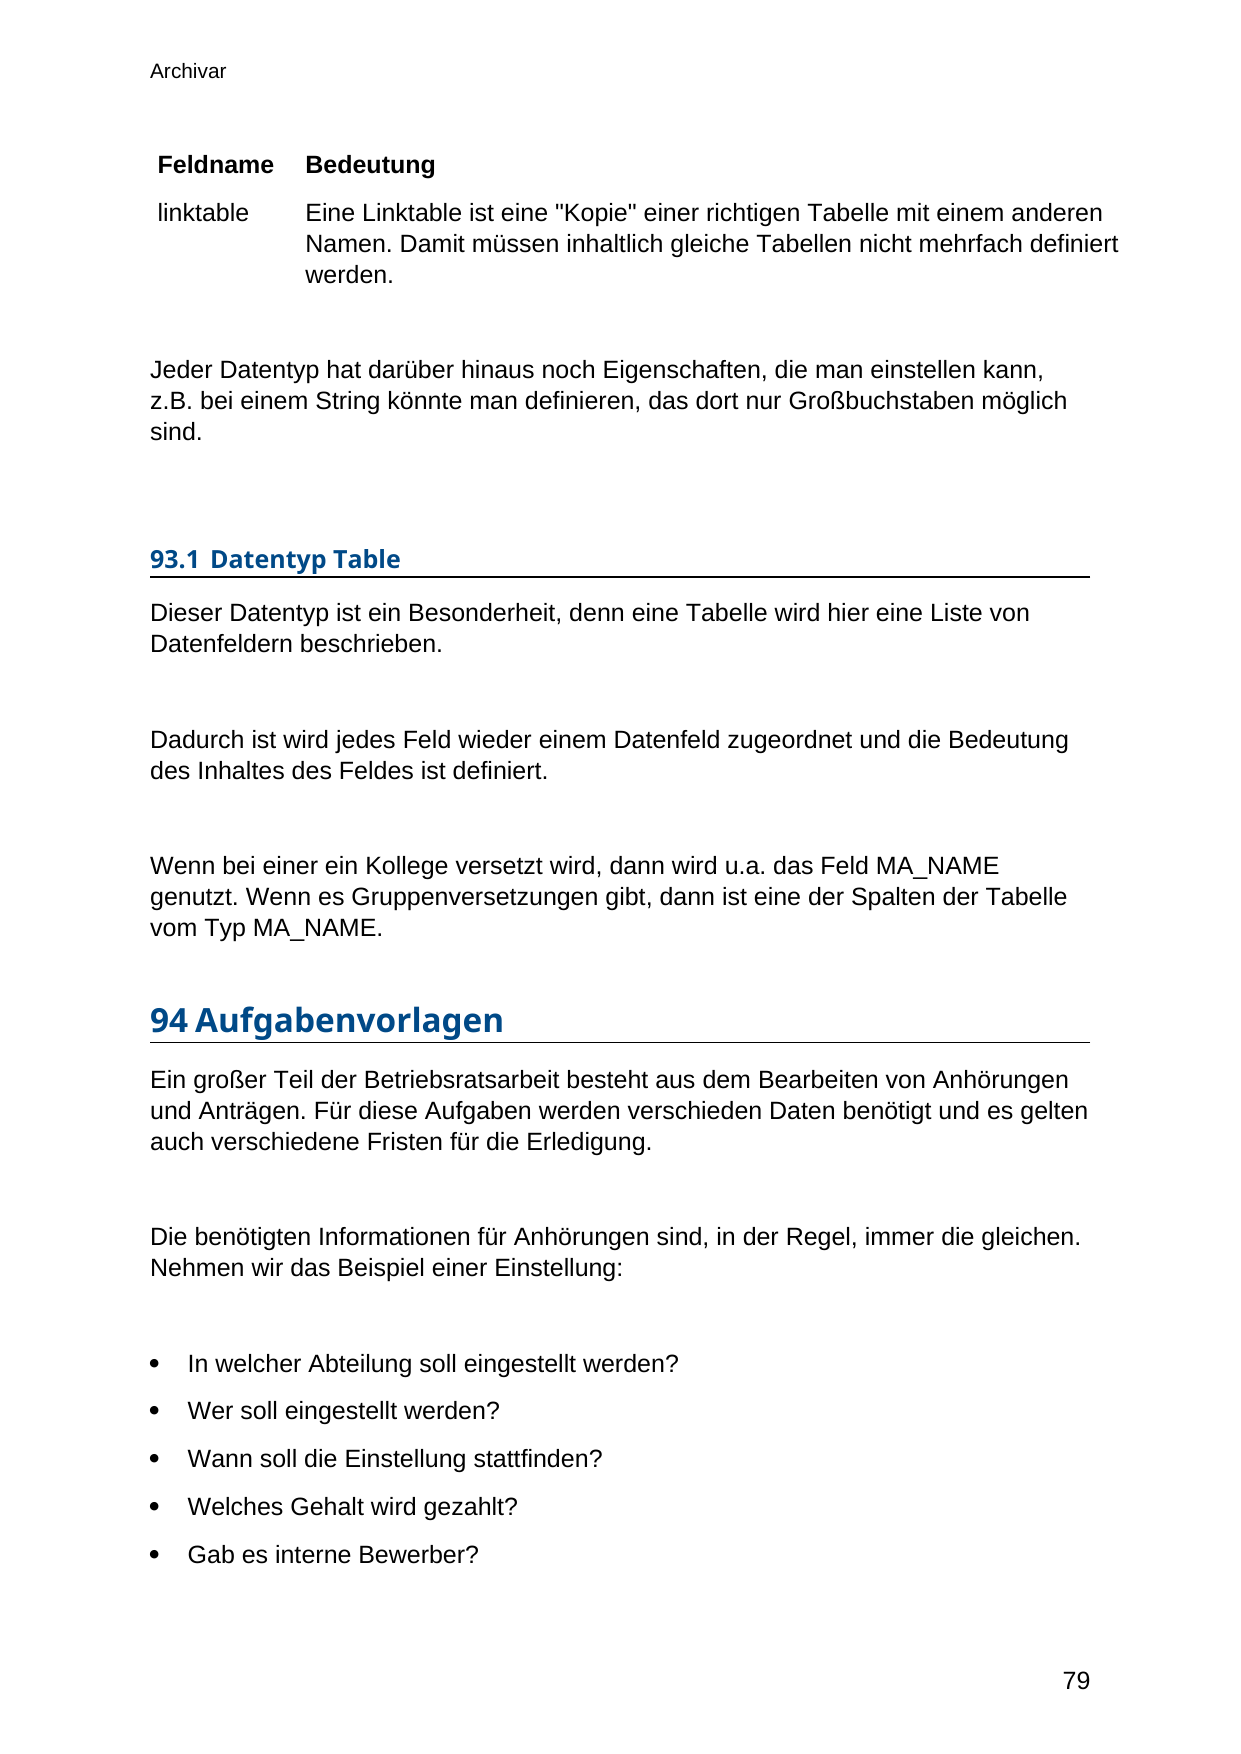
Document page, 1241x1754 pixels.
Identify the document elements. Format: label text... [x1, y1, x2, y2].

table_header Feldname [154, 150, 301, 198]
list Welches Gehalt wird gezahlt? [150, 1492, 1090, 1521]
text Ein großer Teil der Betriebsratsarbeit besteht aus dem Bearbeiten von Anhörungen und Anträgen. Für diese Aufgaben werden verschieden Daten benötigt und es gelten auch verschiedene Fristen für die Erledigung. [150, 1064, 1090, 1155]
text Wenn bei einer ein Kollege versetzt wird, dann wird u.a. das Feld MA_NAME genutzt. Wenn es Gruppenversetzungen gibt, dann ist eine der Spalten der Tabelle vom Typ MA_NAME. [150, 851, 1090, 942]
table_cell Eine Linktable ist eine "Kopie" einer richtigen Tabelle mit einem anderen Namen. Damit müssen inhaltlich gleiche Tabellen nicht mehrfach definiert werden. [301, 198, 1157, 307]
text Dadurch ist wird jedes Feld wieder einem Datenfeld zugeordnet und die Bedeutung des Inhaltes des Feldes ist definiert. [150, 725, 1090, 784]
text Jeder Datentyp hat darüber hinaus noch Eigenschaften, die man einstellen kann, z.B. bei einem String könnte man definieren, das dort nur Großbuchstaben möglich sind. [150, 355, 1090, 446]
list Wer soll eingestellt werden? [150, 1396, 1090, 1425]
subtitle Aufgabenvorlagen [150, 996, 1090, 1042]
text Die benötigten Informationen für Anhörungen sind, in der Regel, immer die gleichen. Nehmen wir das Beispiel einer Einstellung: [150, 1222, 1090, 1282]
list Gab es interne Bewerber? [150, 1540, 1090, 1569]
text Dieser Datentyp ist ein Besonderheit, denn eine Tabelle wird hier eine Liste von Datenfeldern beschrieben. [150, 598, 1090, 658]
list Wann soll die Einstellung stattfinden? [150, 1444, 1090, 1473]
table_cell linktable [154, 198, 301, 307]
subtitle Datentyp Table [150, 542, 1090, 576]
table_header Bedeutung [301, 150, 1157, 198]
list In welcher Abteilung soll eingestellt werden? [150, 1348, 1090, 1377]
